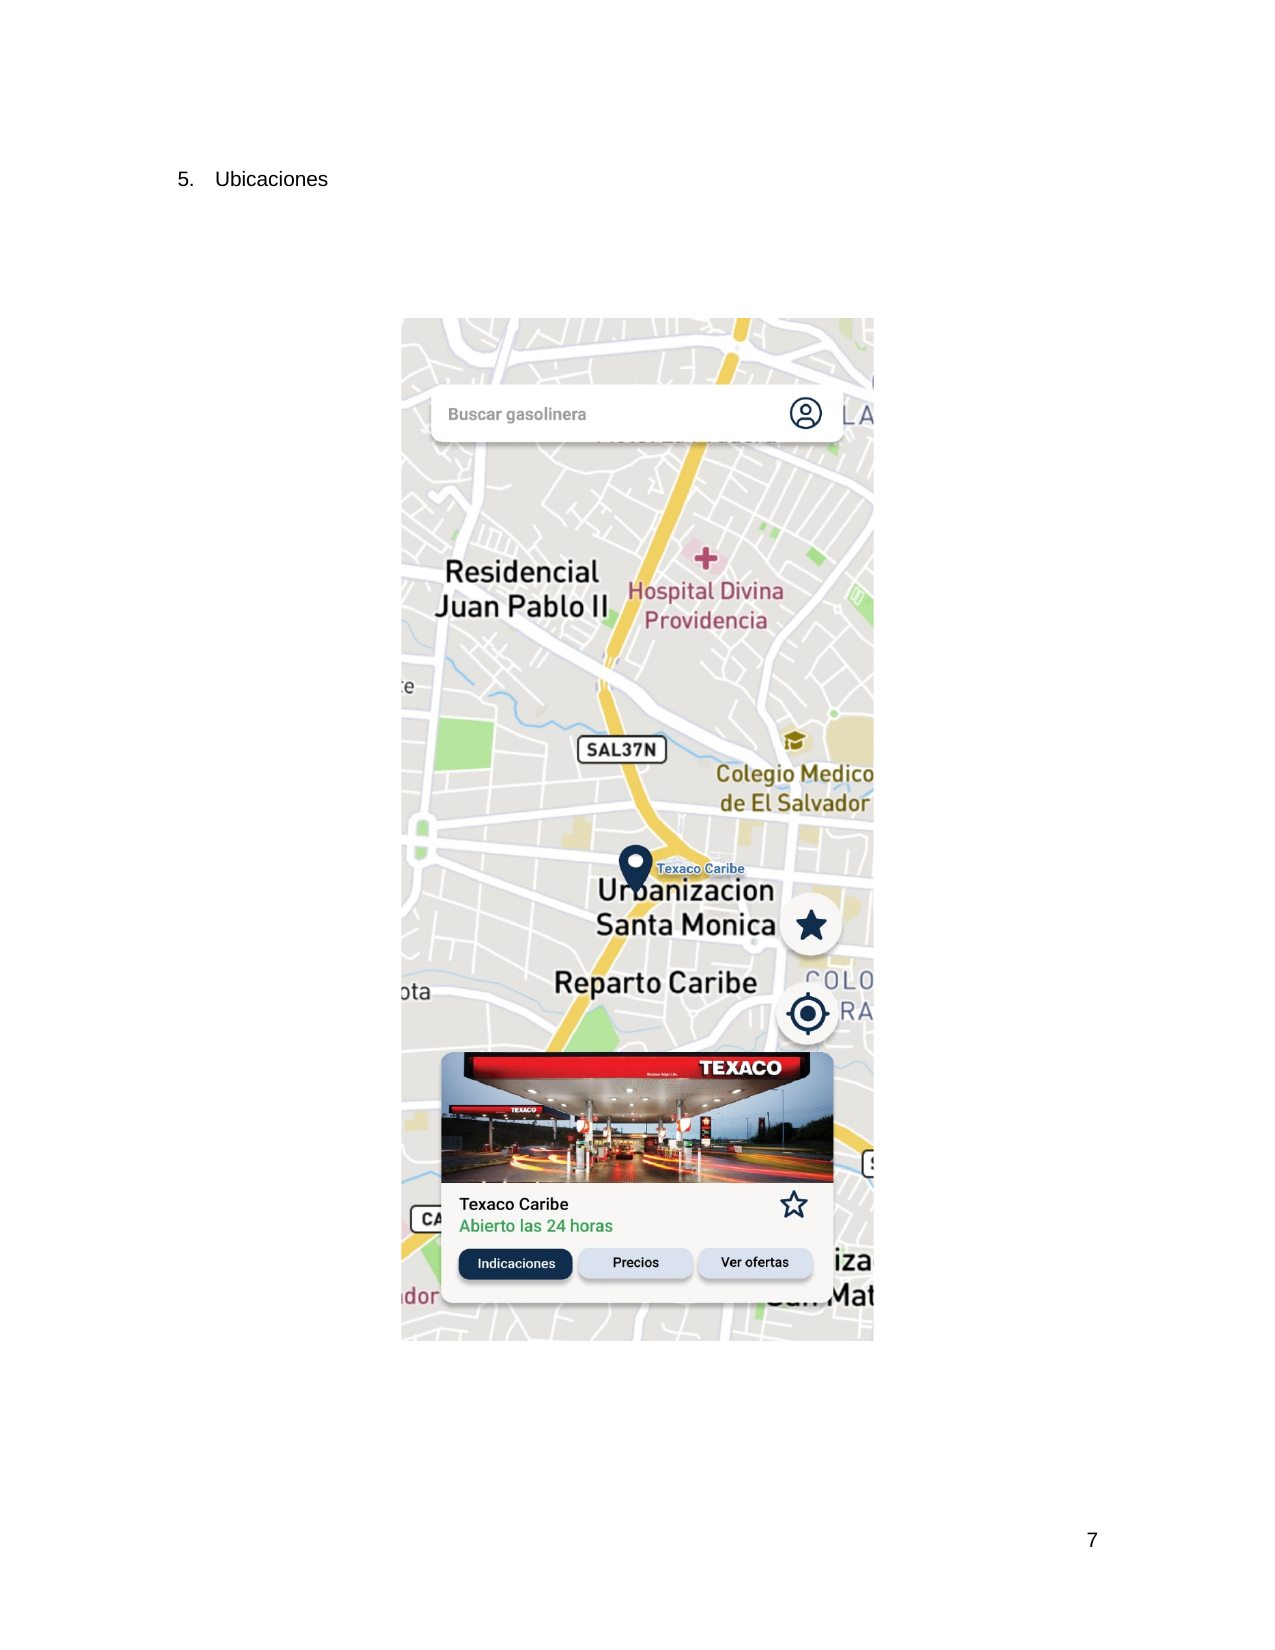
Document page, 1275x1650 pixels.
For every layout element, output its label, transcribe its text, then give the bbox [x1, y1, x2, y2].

list Ubicaciones [177, 167, 1098, 191]
picture [401, 318, 874, 1341]
